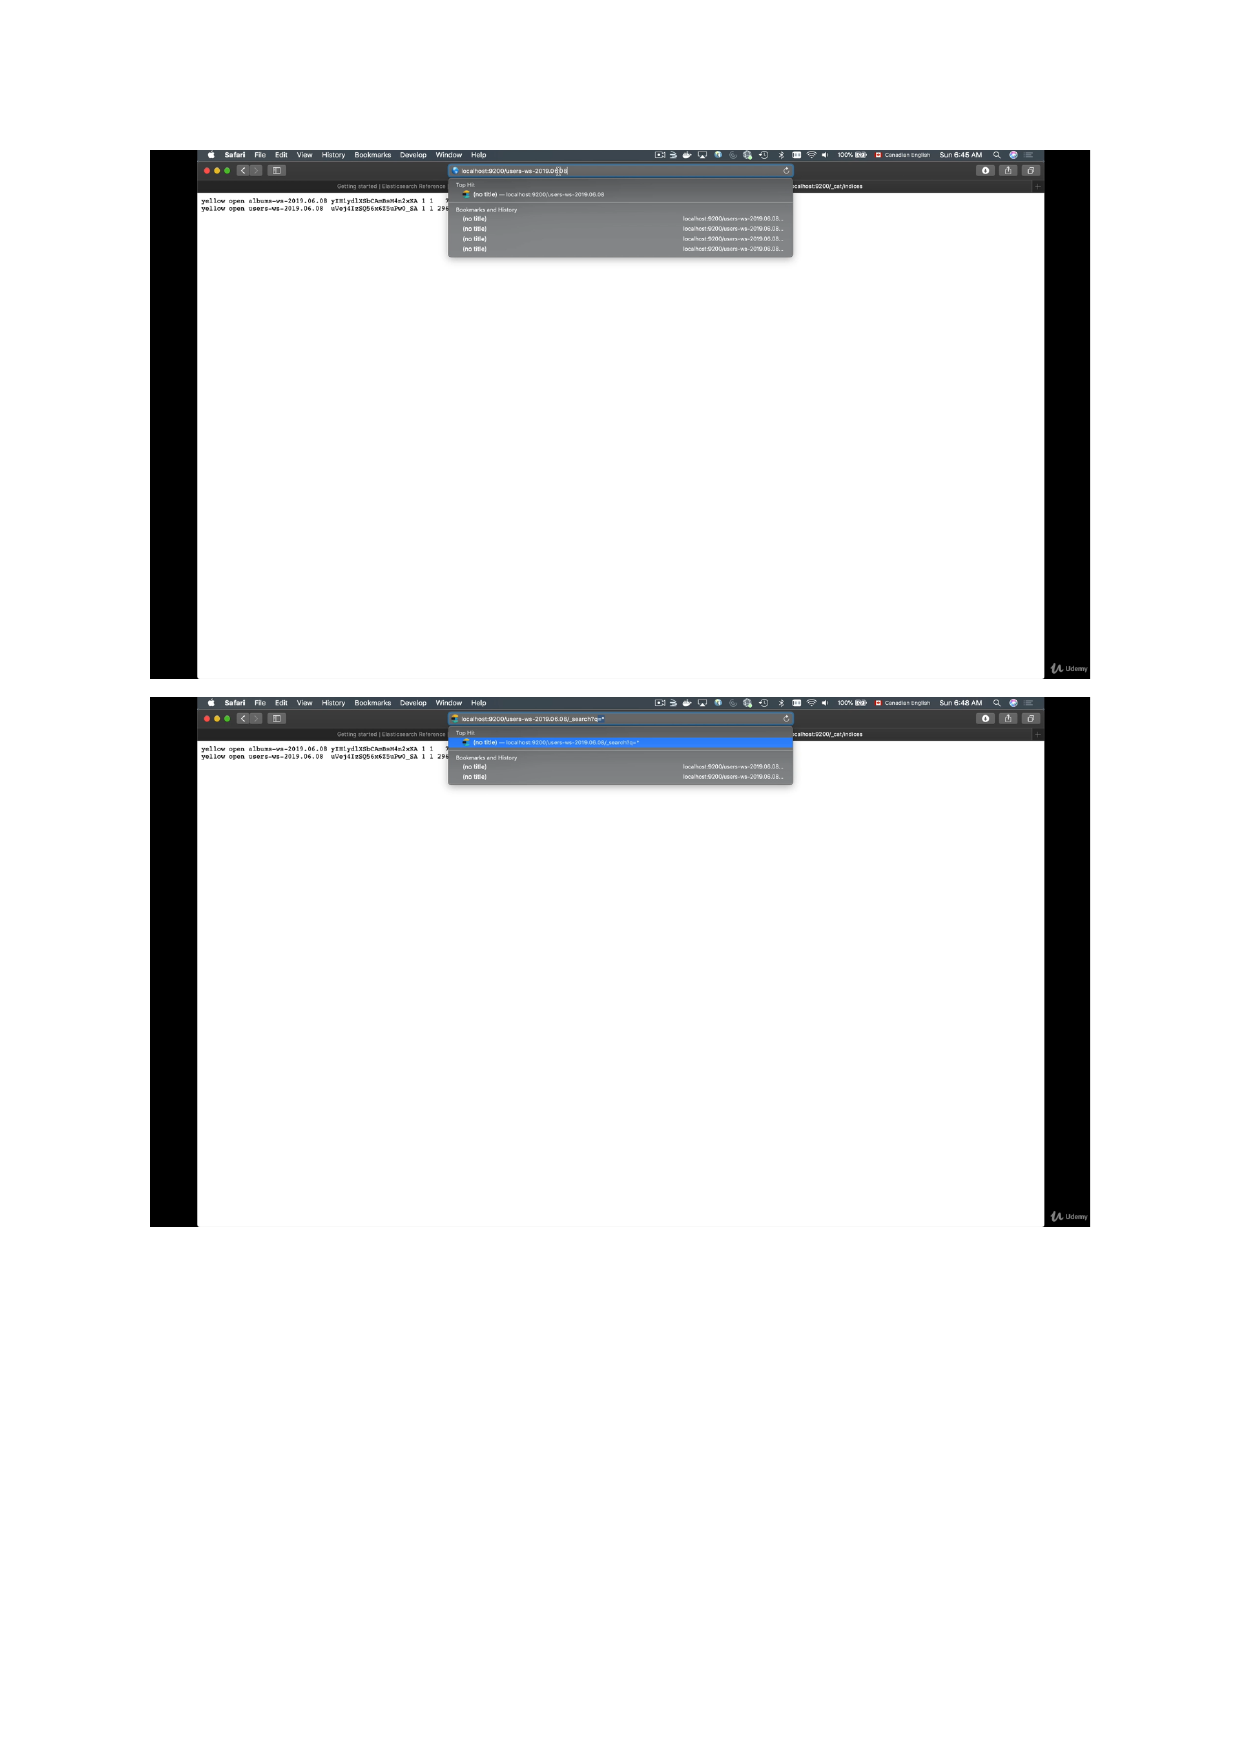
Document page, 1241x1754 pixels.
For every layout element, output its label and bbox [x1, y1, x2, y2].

picture [150, 150, 1091, 679]
picture [150, 697, 1091, 1227]
